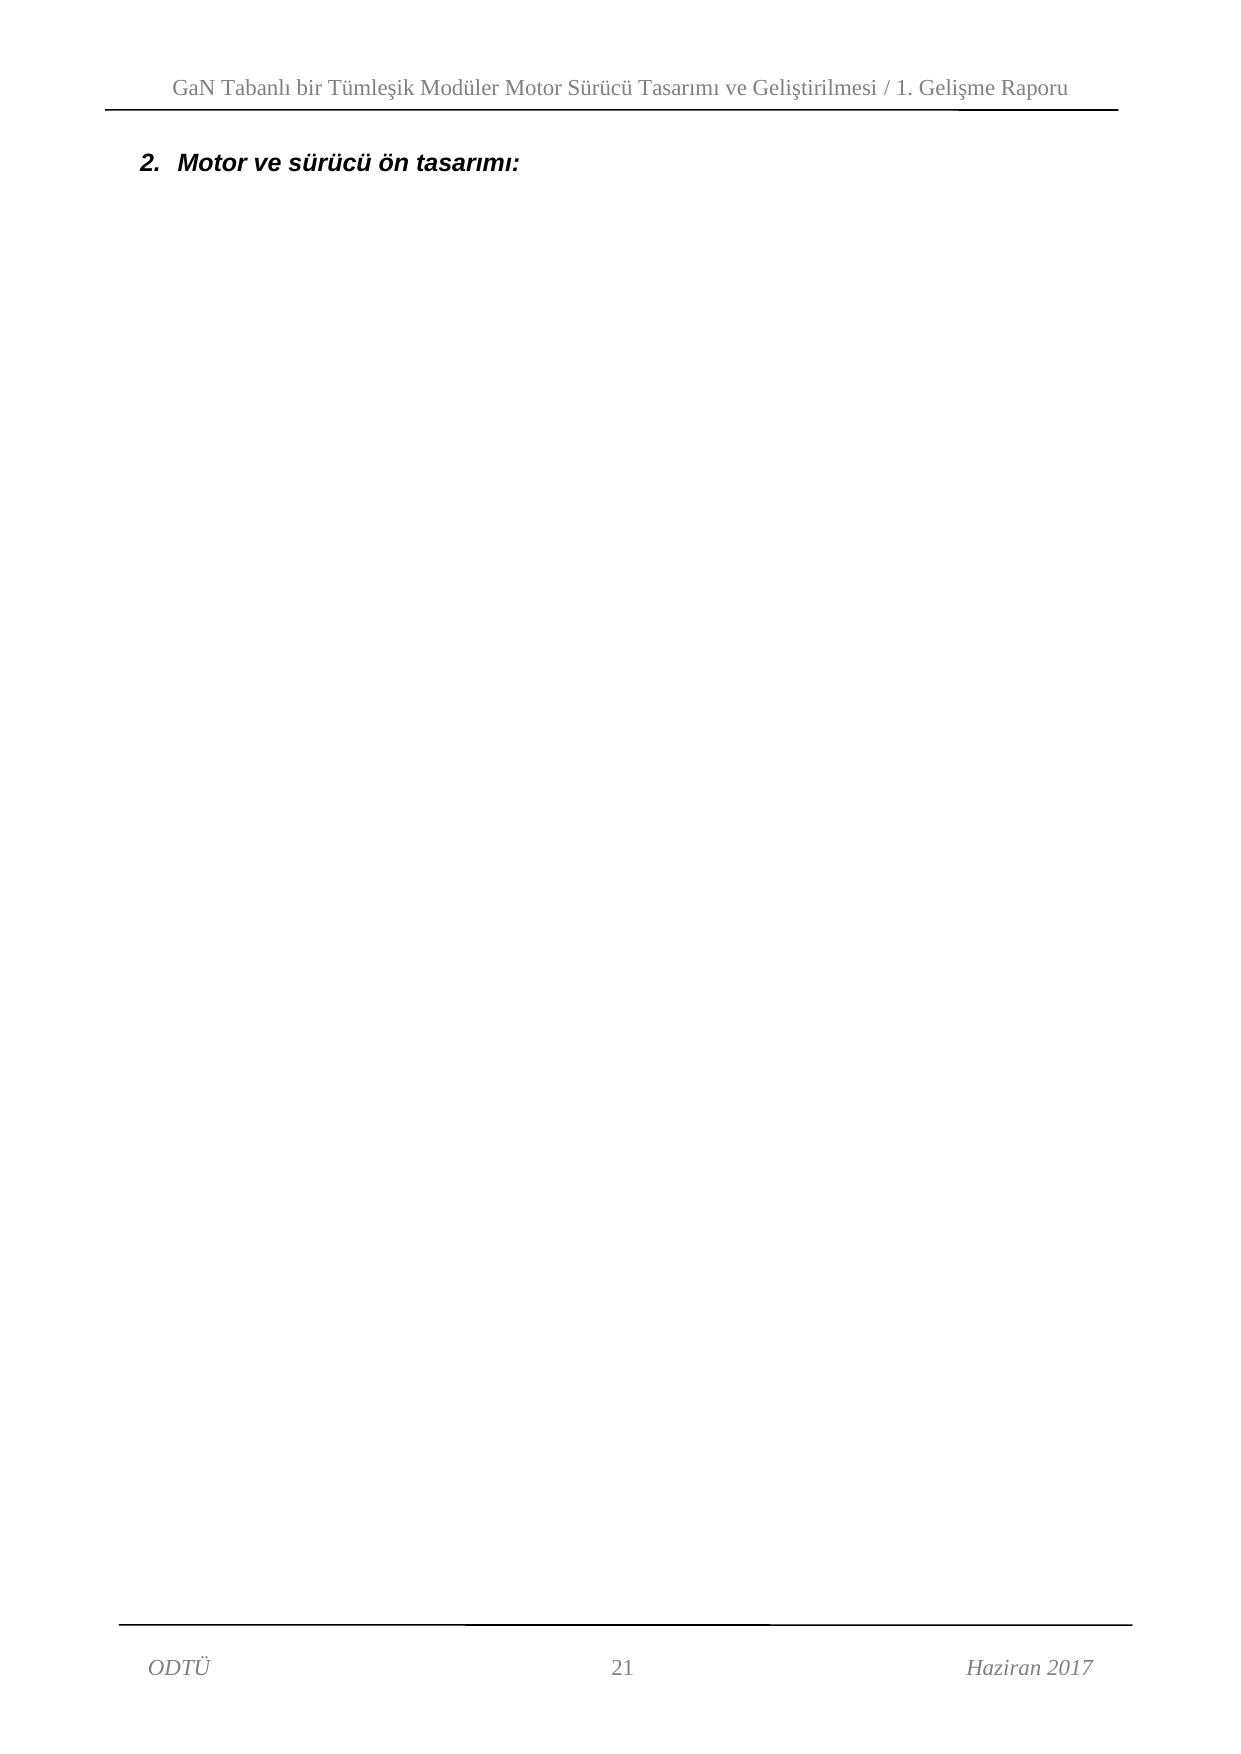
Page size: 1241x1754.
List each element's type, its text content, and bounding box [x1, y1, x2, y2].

list Motor ve sürücü ön tasarımı: [140, 148, 1093, 176]
